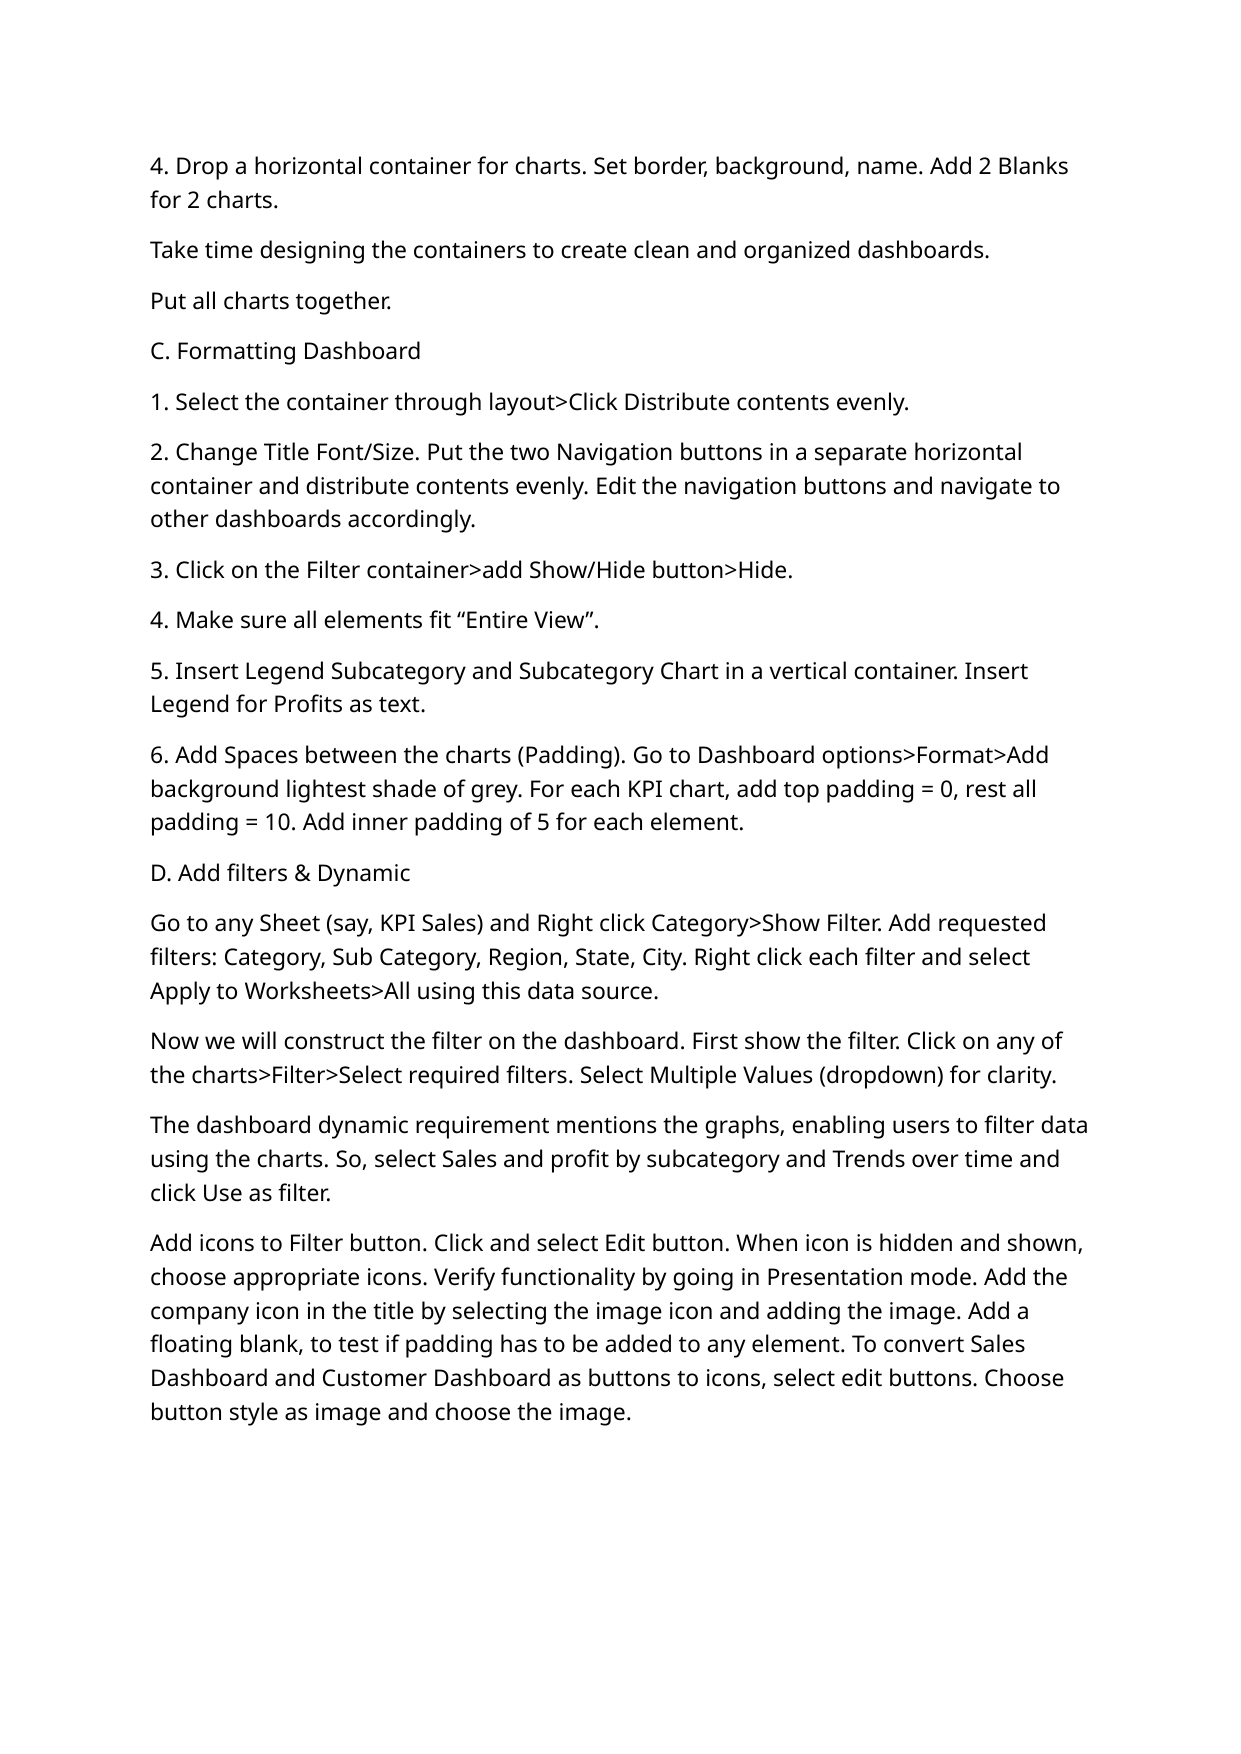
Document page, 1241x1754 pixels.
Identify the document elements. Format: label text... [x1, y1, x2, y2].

text 4. Make sure all elements fit “Entire View”. [150, 604, 1090, 635]
text 6. Add Spaces between the charts (Padding). Go to Dashboard options>Format>Add background lightest shade of grey. For each KPI chart, add top padding = 0, rest all padding = 10. Add inner padding of 5 for each element. [150, 739, 1090, 837]
text Put all charts together. [150, 284, 1090, 316]
text Go to any Sheet (say, KPI Sales) and Right click Category>Show Filter. Add requested filters: Category, Sub Category, Region, State, City. Right click each filter and select Apply to Worksheets>All using this data source. [150, 907, 1090, 1006]
text 1. Select the container through layout>Click Distribute contents evenly. [150, 385, 1090, 417]
text 3. Click on the Filter container>add Show/Hide button>Hide. [150, 554, 1090, 585]
text Now we will construct the filter on the dashboard. First show the filter. Click on any of the charts>Filter>Select required filters. Select Multiple Values (dropdown) for clarity. [150, 1025, 1090, 1090]
text 5. Insert Legend Subcategory and Subcategory Chart in a vertical container. Insert Legend for Profits as text. [150, 654, 1090, 719]
text Add icons to Filter button. Click and select Edit button. When icon is hidden and shown, choose appropriate icons. Verify functionality by going in Presentation mode. Add the company icon in the title by selecting the image icon and adding the image. Add a floating blank, to test if padding has to be added to any element. To convert Sales Dashboard and Customer Dashboard as buttons to icons, select edit buttons. Choose button style as image and choose the image. [150, 1227, 1090, 1427]
text Take time designing the containers to create clean and organized dashboards. [150, 234, 1090, 265]
text 4. Drop a horizontal container for charts. Set border, background, name. Add 2 Blanks for 2 charts. [150, 150, 1090, 215]
text D. Add filters & Dynamic [150, 857, 1090, 888]
text C. Formatting Dashboard [150, 335, 1090, 366]
text The dashboard dynamic requirement mentions the graphs, enabling users to filter data using the charts. So, select Sales and profit by subcategory and Trends over time and click Use as filter. [150, 1109, 1090, 1208]
text 2. Change Title Font/Size. Put the two Navigation buttons in a separate horizontal container and distribute contents evenly. Edit the navigation buttons and navigate to other dashboards accordingly. [150, 436, 1090, 534]
